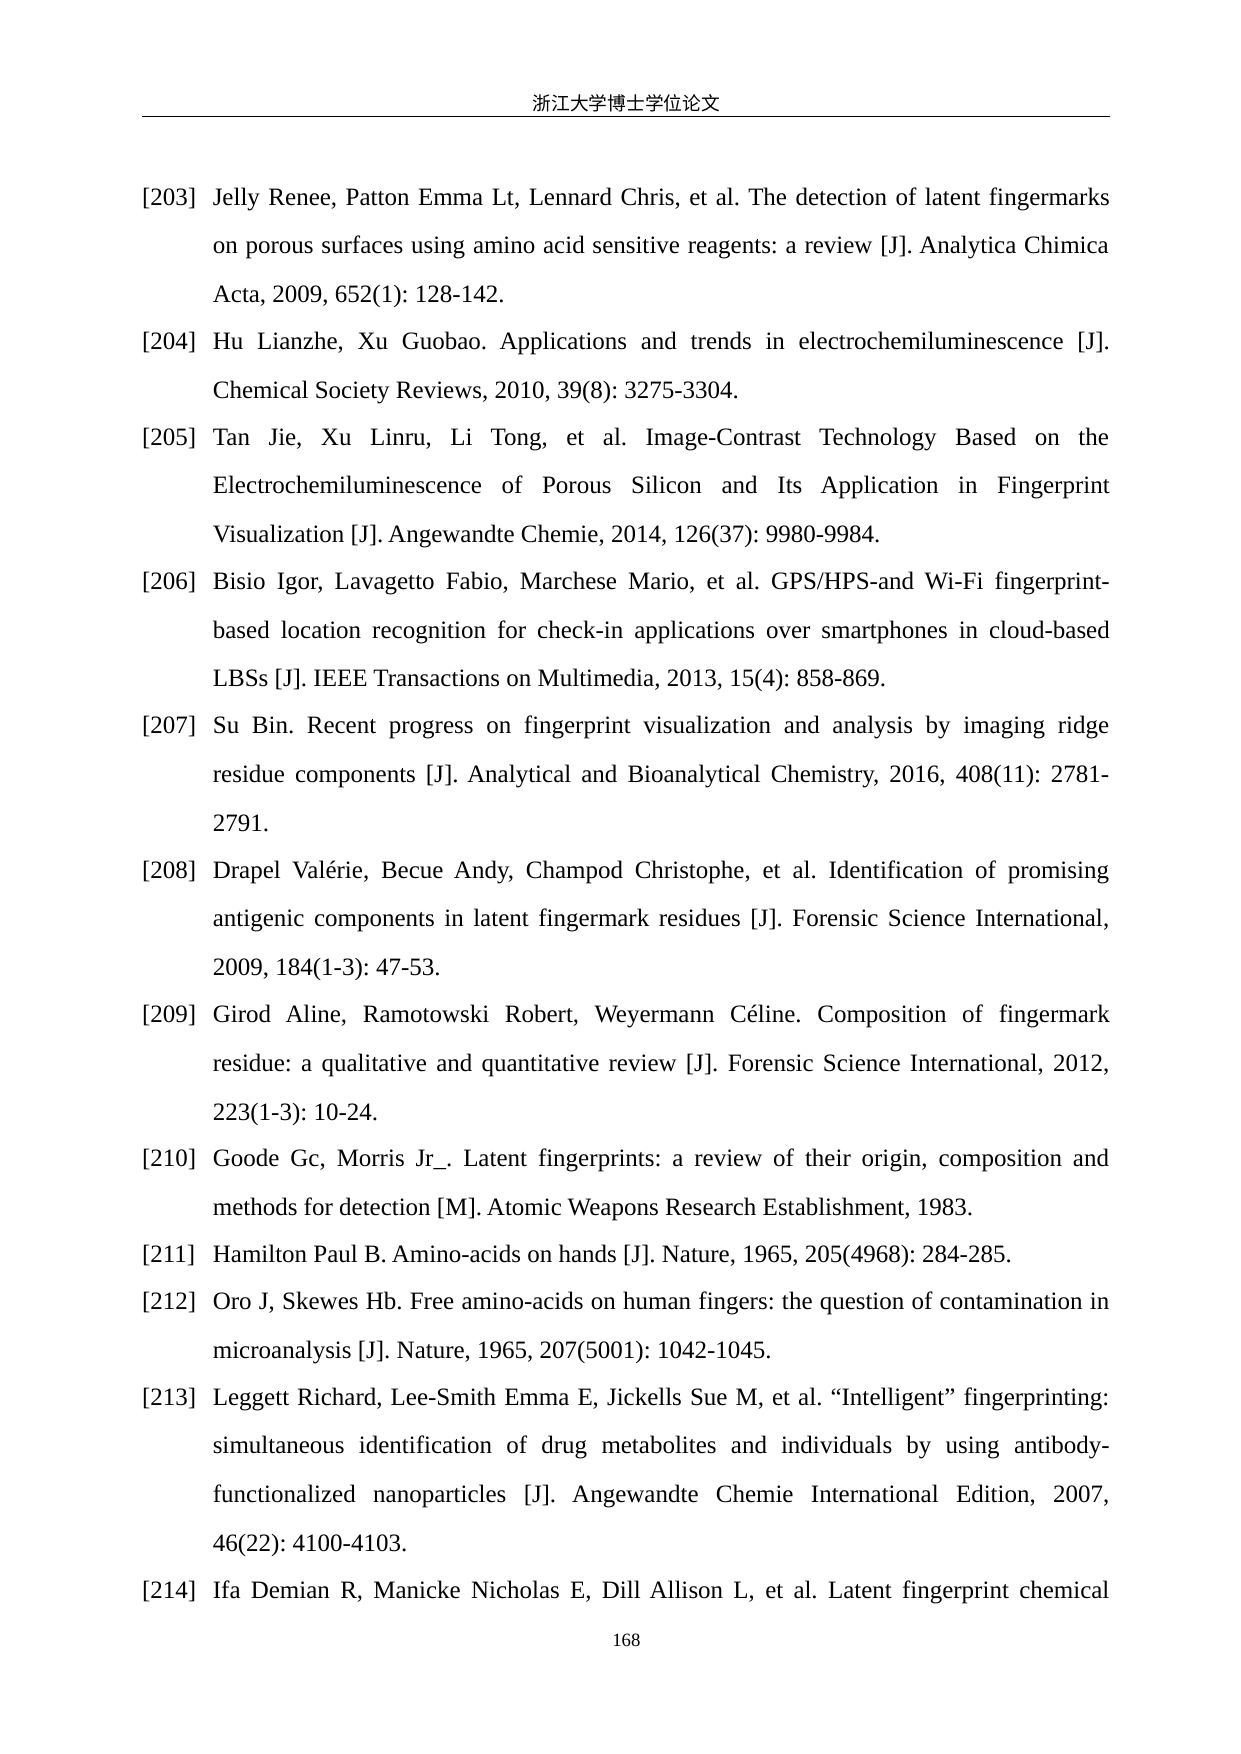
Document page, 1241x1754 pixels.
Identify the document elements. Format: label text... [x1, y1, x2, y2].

text [206] Bisio Igor, Lavagetto Fabio, Marchese Mario, et al. GPS/HPS-and Wi-Fi fingerprint-based location recognition for check-in applications over smartphones in cloud-based LBSs [J]. IEEE Transactions on Multimedia, 2013, 15(4): 858-869. [142, 564, 1110, 694]
text [209] Girod Aline, Ramotowski Robert, Weyermann Céline. Composition of fingermark residue: a qualitative and quantitative review [J]. Forensic Science International, 2012, 223(1-3): 10-24. [142, 997, 1110, 1127]
text [203] Jelly Renee, Patton Emma Lt, Lennard Chris, et al. The detection of latent fingermarks on porous surfaces using amino acid sensitive reagents: a review [J]. Analytica Chimica Acta, 2009, 652(1): 128-142. [142, 180, 1110, 310]
text [211] Hamilton Paul B. Amino-acids on hands [J]. Nature, 1965, 205(4968): 284-285. [142, 1237, 1110, 1270]
text [207] Su Bin. Recent progress on fingerprint visualization and analysis by imaging ridge residue components [J]. Analytical and Bioanalytical Chemistry, 2016, 408(11): 2781-2791. [142, 708, 1110, 838]
text [212] Oro J, Skewes Hb. Free amino-acids on human fingers: the question of contamination in microanalysis [J]. Nature, 1965, 207(5001): 1042-1045. [142, 1284, 1110, 1365]
text [204] Hu Lianzhe, Xu Guobao. Applications and trends in electrochemiluminescence [J]. Chemical Society Reviews, 2010, 39(8): 3275-3304. [142, 324, 1110, 405]
text [210] Goode Gc, Morris Jr_. Latent fingerprints: a review of their origin, composition and methods for detection [M]. Atomic Weapons Research Establishment, 1983. [142, 1142, 1110, 1223]
text [213] Leggett Richard, Lee‐Smith Emma E, Jickells Sue M, et al. “Intelligent” fingerprinting: simultaneous identification of drug metabolites and individuals by using antibody‐functionalized nanoparticles [J]. Angewandte Chemie International Edition, 2007, 46(22): 4100-4103. [142, 1380, 1110, 1558]
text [142, 1573, 1110, 1605]
text [208] Drapel Valérie, Becue Andy, Champod Christophe, et al. Identification of promising antigenic components in latent fingermark residues [J]. Forensic Science International, 2009, 184(1-3): 47-53. [142, 853, 1110, 983]
text [205] Tan Jie, Xu Linru, Li Tong, et al. Image‐Contrast Technology Based on the Electrochemiluminescence of Porous Silicon and Its Application in Fingerprint Visualization [J]. Angewandte Chemie, 2014, 126(37): 9980-9984. [142, 420, 1110, 550]
